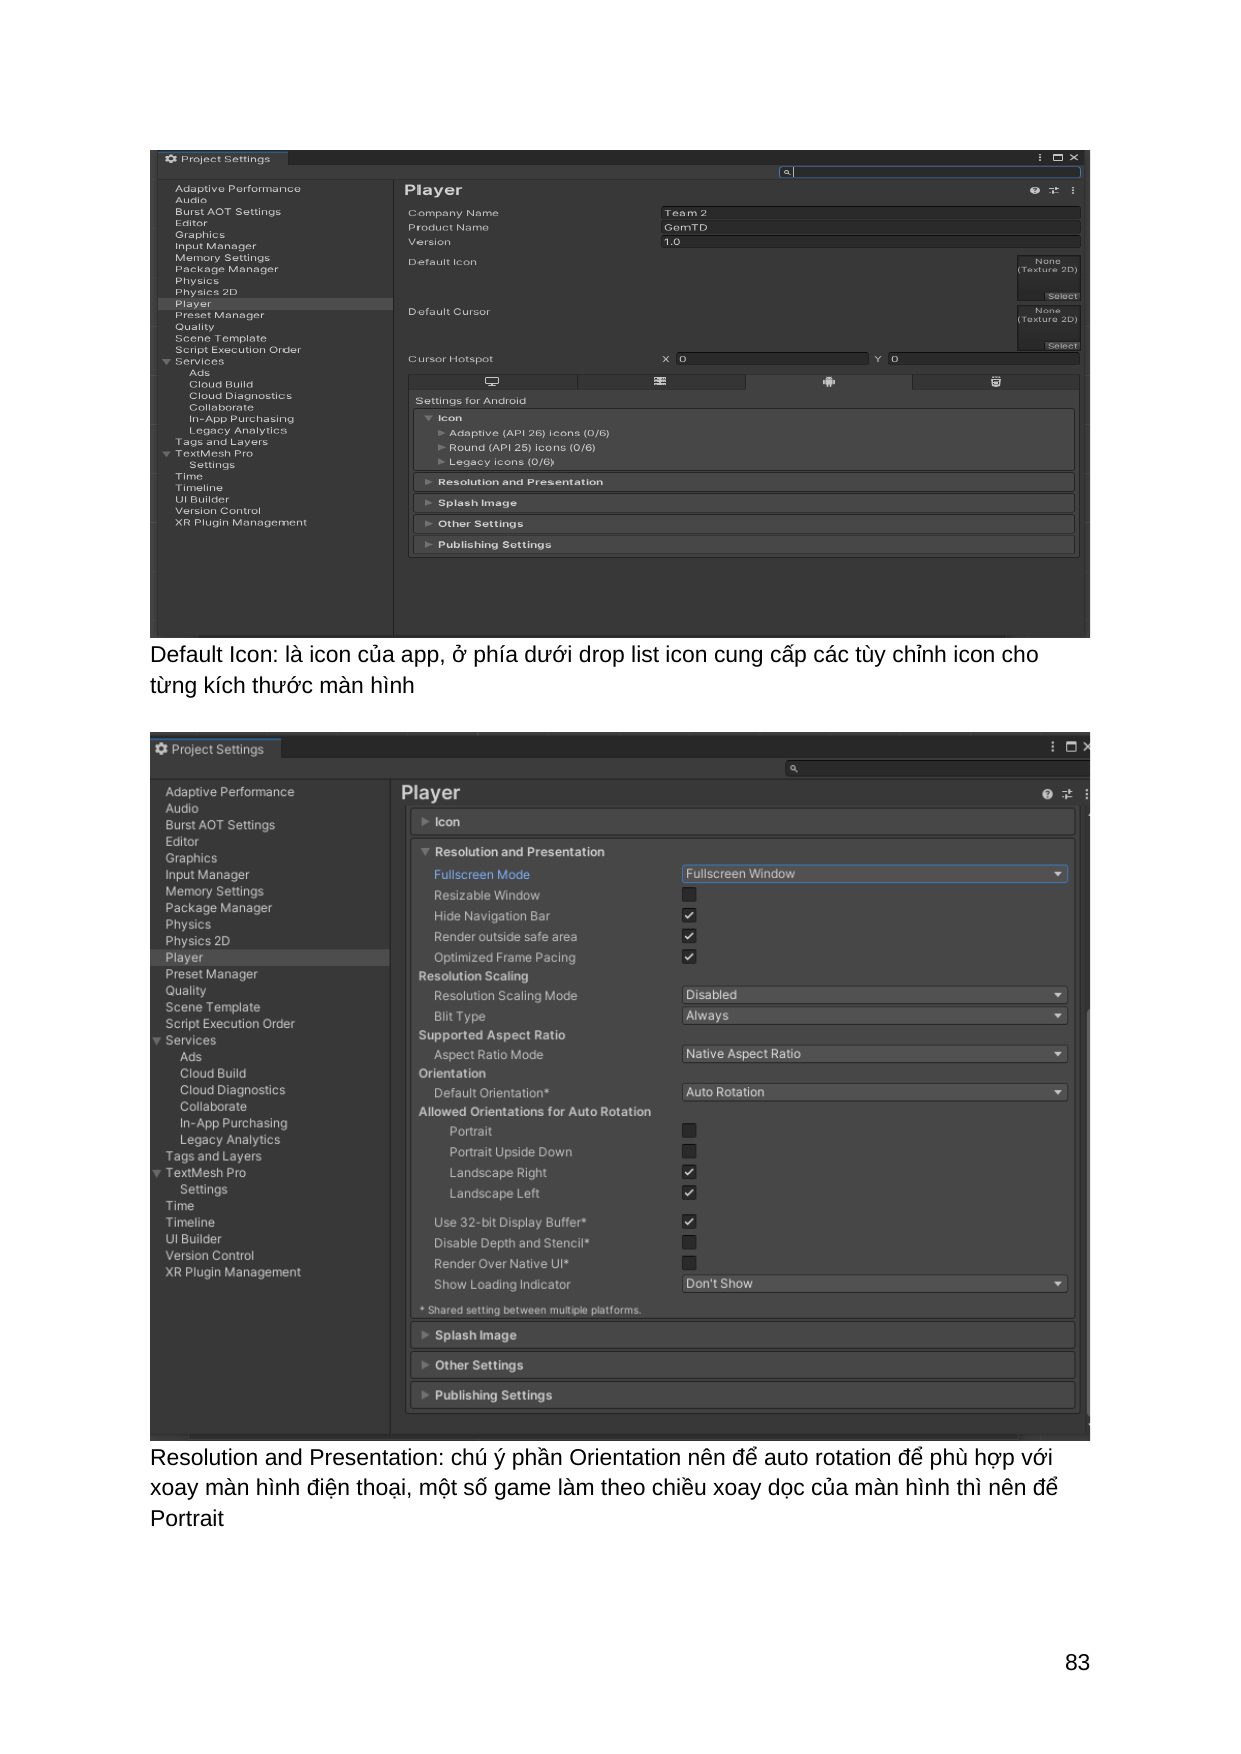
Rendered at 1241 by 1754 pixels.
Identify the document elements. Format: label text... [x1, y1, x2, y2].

picture [150, 732, 1091, 1441]
text Resolution and Presentation: chú ý phần Orientation nên để auto rotation để phù hợp với xoay màn hình điện thoại, một số game làm theo chiều xoay dọc của màn hình thì nên để Portrait [150, 1444, 1090, 1531]
text Default Icon: là icon của app, ở phía dưới drop list icon cung cấp các tùy chỉnh icon cho từng kích thước màn hình [150, 641, 1090, 698]
picture [150, 150, 1091, 638]
